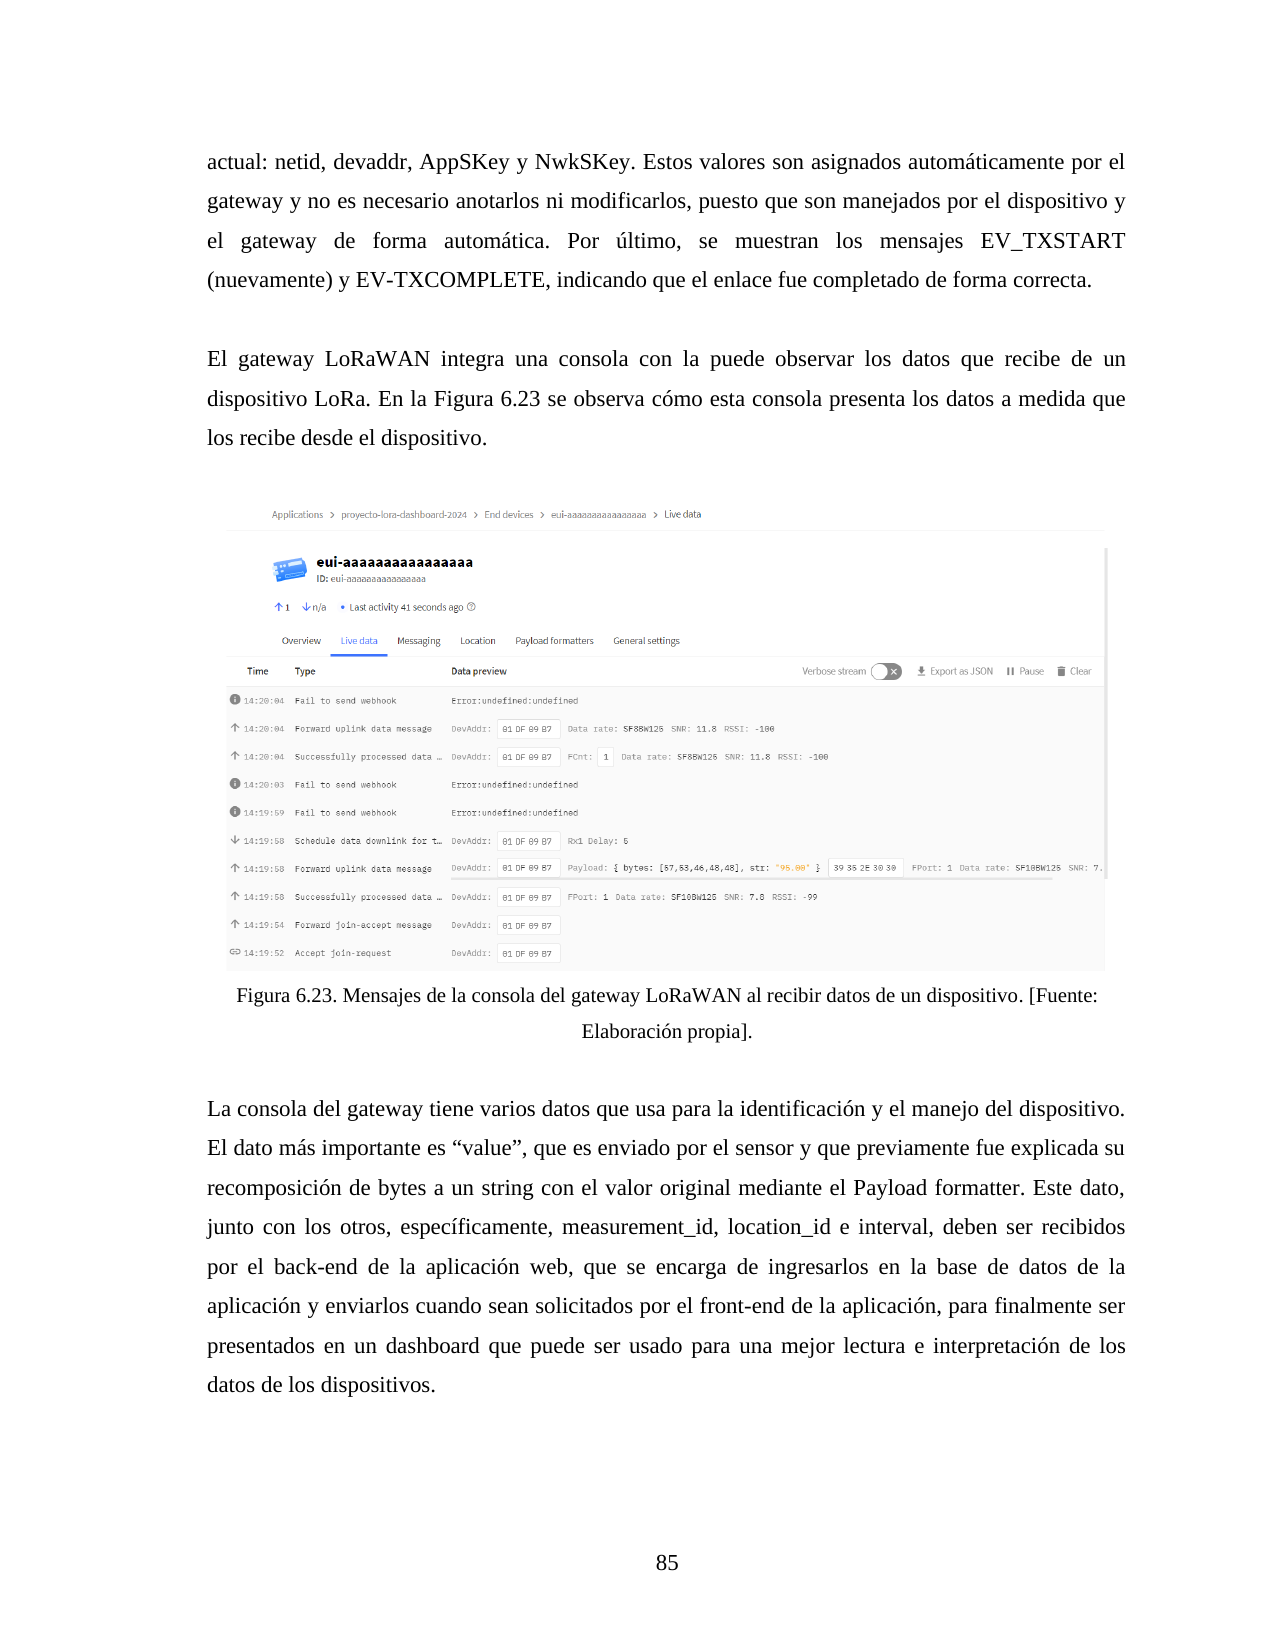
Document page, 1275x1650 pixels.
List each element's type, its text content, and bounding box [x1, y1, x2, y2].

text El gateway LoRaWAN integra una consola con la puede observar los datos que recibe de un dispositivo LoRa. En la Figura 6.23 se observa cómo esta consola presenta los datos a medida que los recibe desde el dispositivo. [207, 345, 1127, 450]
picture [226, 503, 1108, 971]
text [207, 148, 1127, 292]
text Figura 6.23. Mensajes de la consola del gateway LoRaWAN al recibir datos de un dispositivo. [Fuente: Elaboración propia]. [207, 983, 1127, 1043]
text La consola del gateway tiene varios datos que usa para la identificación y el manejo del dispositivo. El dato más importante es “value”, que es enviado por el sensor y que previamente fue explicada su recomposición de bytes a un string con el valor original mediante el Payload formatter. Este dato, junto con los otros, específicamente, measurement_id, location_id e interval, deben ser recibidos por el back-end de la aplicación web, que se encarga de ingresarlos en la base de datos de la aplicación y enviarlos cuando sean solicitados por el front-end de la aplicación, para finalmente ser presentados en un dashboard que puede ser usado para una mejor lectura e interpretación de los datos de los dispositivos. [207, 1095, 1127, 1398]
